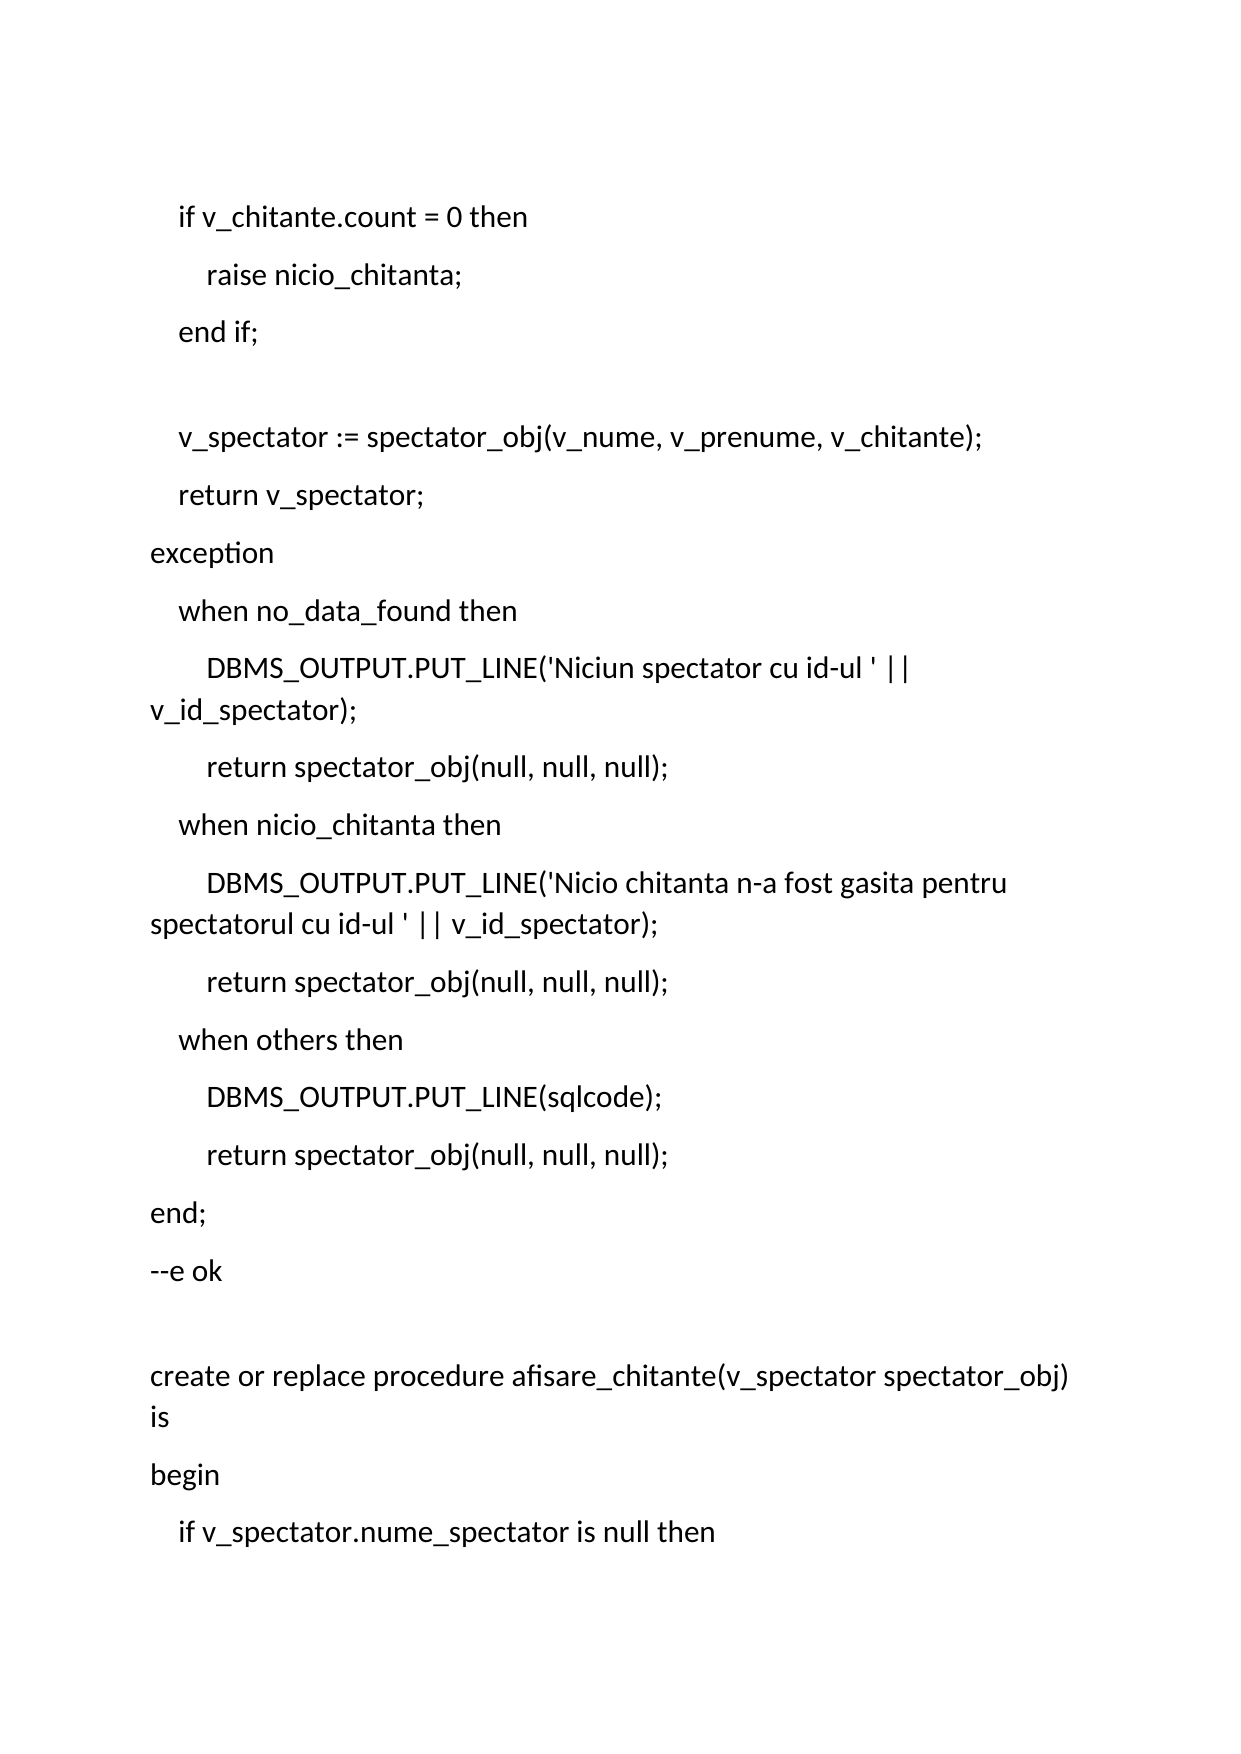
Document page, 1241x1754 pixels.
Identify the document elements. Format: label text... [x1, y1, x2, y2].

text return spectator_obj(null, null, null); [150, 962, 1090, 1000]
text return spectator_obj(null, null, null); [150, 747, 1090, 786]
text DBMS_OUTPUT.PUT_LINE(sqlcode); [150, 1078, 1090, 1116]
text begin [150, 1455, 1090, 1493]
text v_spectator := spectator_obj(v_nume, v_prenume, v_chitante); [150, 417, 1090, 455]
text DBMS_OUTPUT.PUT_LINE('Niciun spectator cu id-ul ' || v_id_spectator); [150, 648, 1090, 728]
text --e ok [150, 1251, 1090, 1289]
text end if; [150, 312, 1090, 351]
text when no_data_found then [150, 591, 1090, 629]
text DBMS_OUTPUT.PUT_LINE('Nicio chitanta n-a fost gasita pentru spectatorul cu id-ul ' || v_id_spectator); [150, 863, 1090, 942]
text return spectator_obj(null, null, null); [150, 1135, 1090, 1173]
text return v_spectator; [150, 475, 1090, 513]
text create or replace procedure afisare_chitante(v_spectator spectator_obj) is [150, 1356, 1090, 1435]
text if v_spectator.nume_spectator is null then [150, 1512, 1090, 1551]
text when others then [150, 1020, 1090, 1058]
text if v_chitante.count = 0 then [150, 197, 1090, 235]
text when nicio_chitanta then [150, 805, 1090, 843]
text raise nicio_chitanta; [150, 255, 1090, 293]
text end; [150, 1193, 1090, 1231]
text exception [150, 533, 1090, 571]
